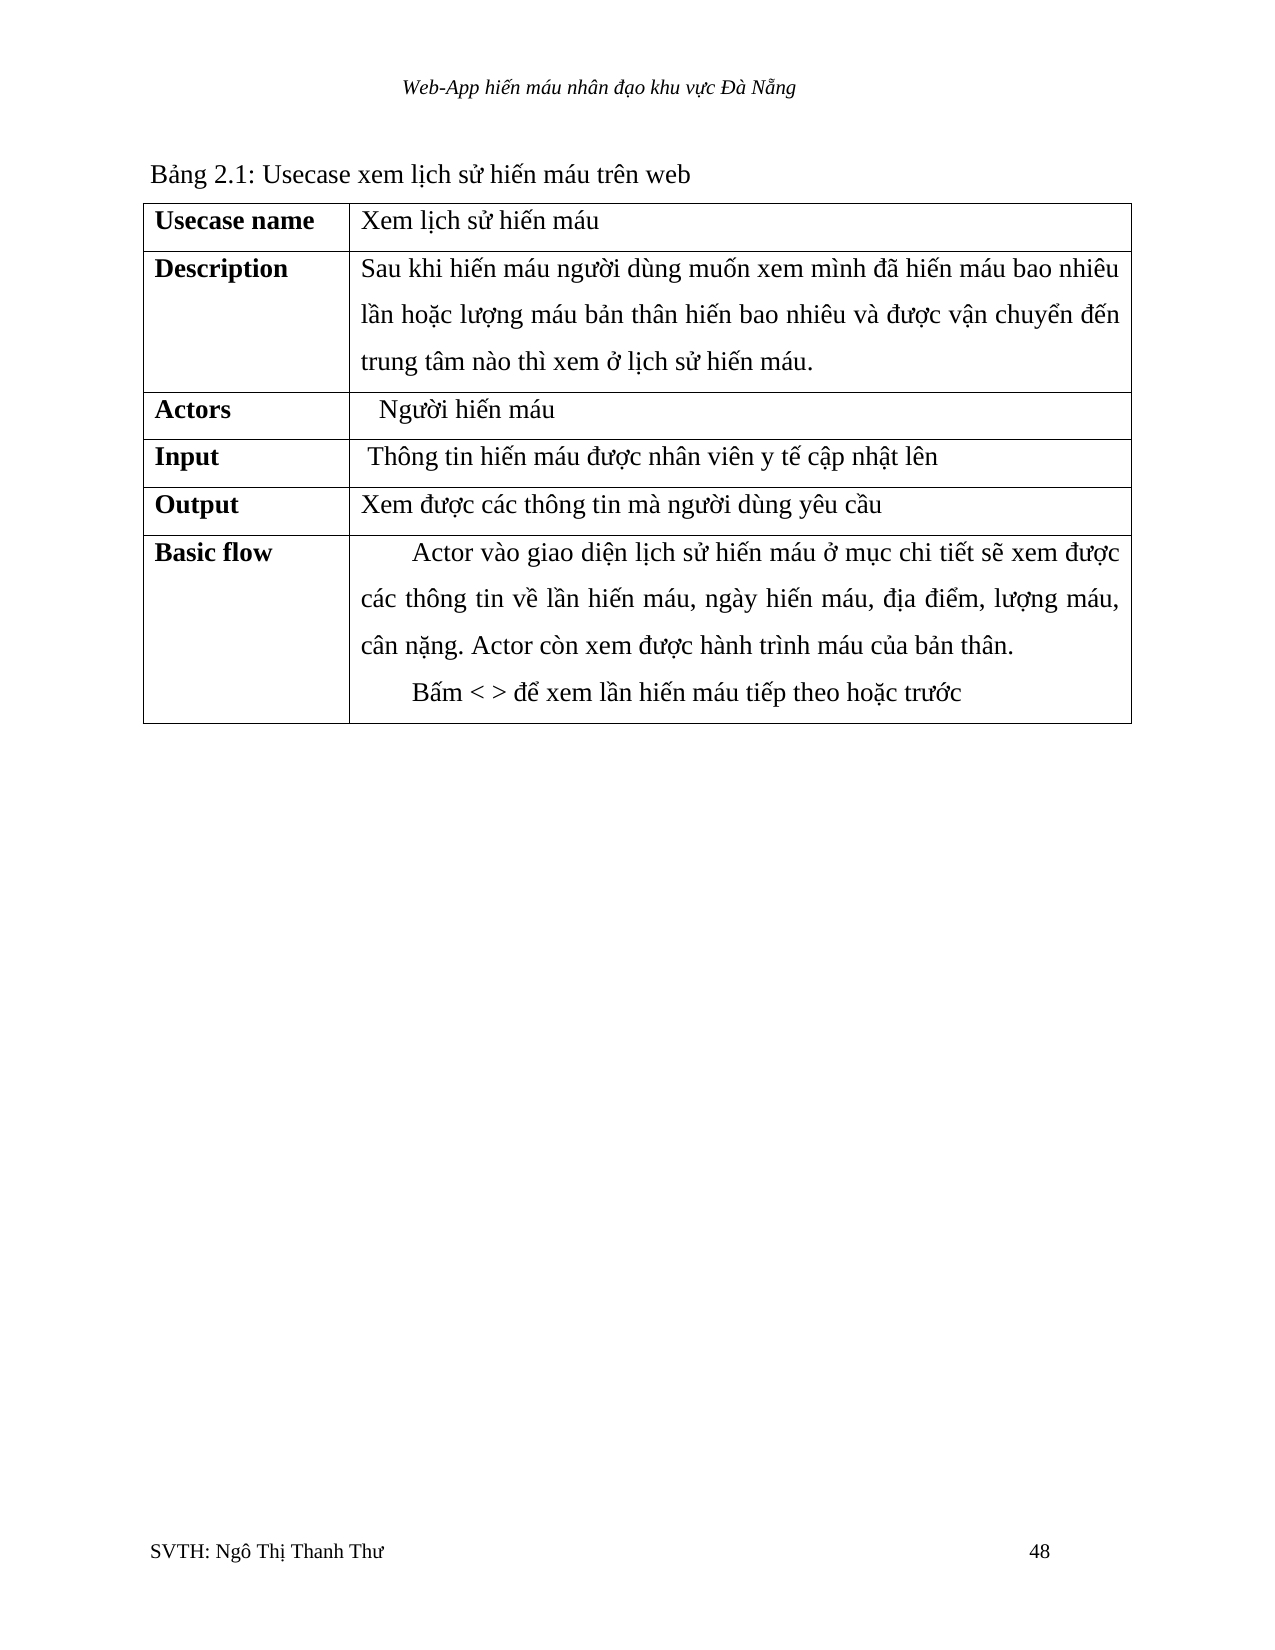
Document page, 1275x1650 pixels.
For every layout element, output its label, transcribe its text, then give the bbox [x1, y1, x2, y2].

table_cell Actors [144, 393, 349, 439]
table_cell Xem được các thông tin mà người dùng yêu cầu [350, 488, 1131, 535]
table_cell Actor vào giao diện lịch sử hiến máu ở mục chi tiết sẽ xem được các thông tin về lần hiến máu, ngày hiến máu, địa điểm, lượng máu, cân nặng. Actor còn xem được hành trình máu của bản thân. Bấm < > để xem lần hiến máu tiếp theo hoặc trước [350, 536, 1131, 722]
table_cell Output [144, 488, 349, 535]
table_cell Sau khi hiến máu người dùng muốn xem mình đã hiến máu bao nhiêu lần hoặc lượng máu bản thân hiến bao nhiêu và được vận chuyển đến trung tâm nào thì xem ở lịch sử hiến máu. [350, 252, 1131, 392]
table_cell Description [144, 252, 349, 392]
table_cell Input [144, 440, 349, 487]
table_cell Người hiến máu [350, 393, 1131, 439]
table_cell Thông tin hiến máu được nhân viên y tế cập nhật lên [350, 440, 1131, 487]
subtitle Usecase xem lịch sử hiến máu trên web [150, 158, 1125, 189]
table_header Usecase name [144, 204, 349, 251]
table_cell Basic flow [144, 536, 349, 722]
table_header Xem lịch sử hiến máu [350, 204, 1131, 251]
